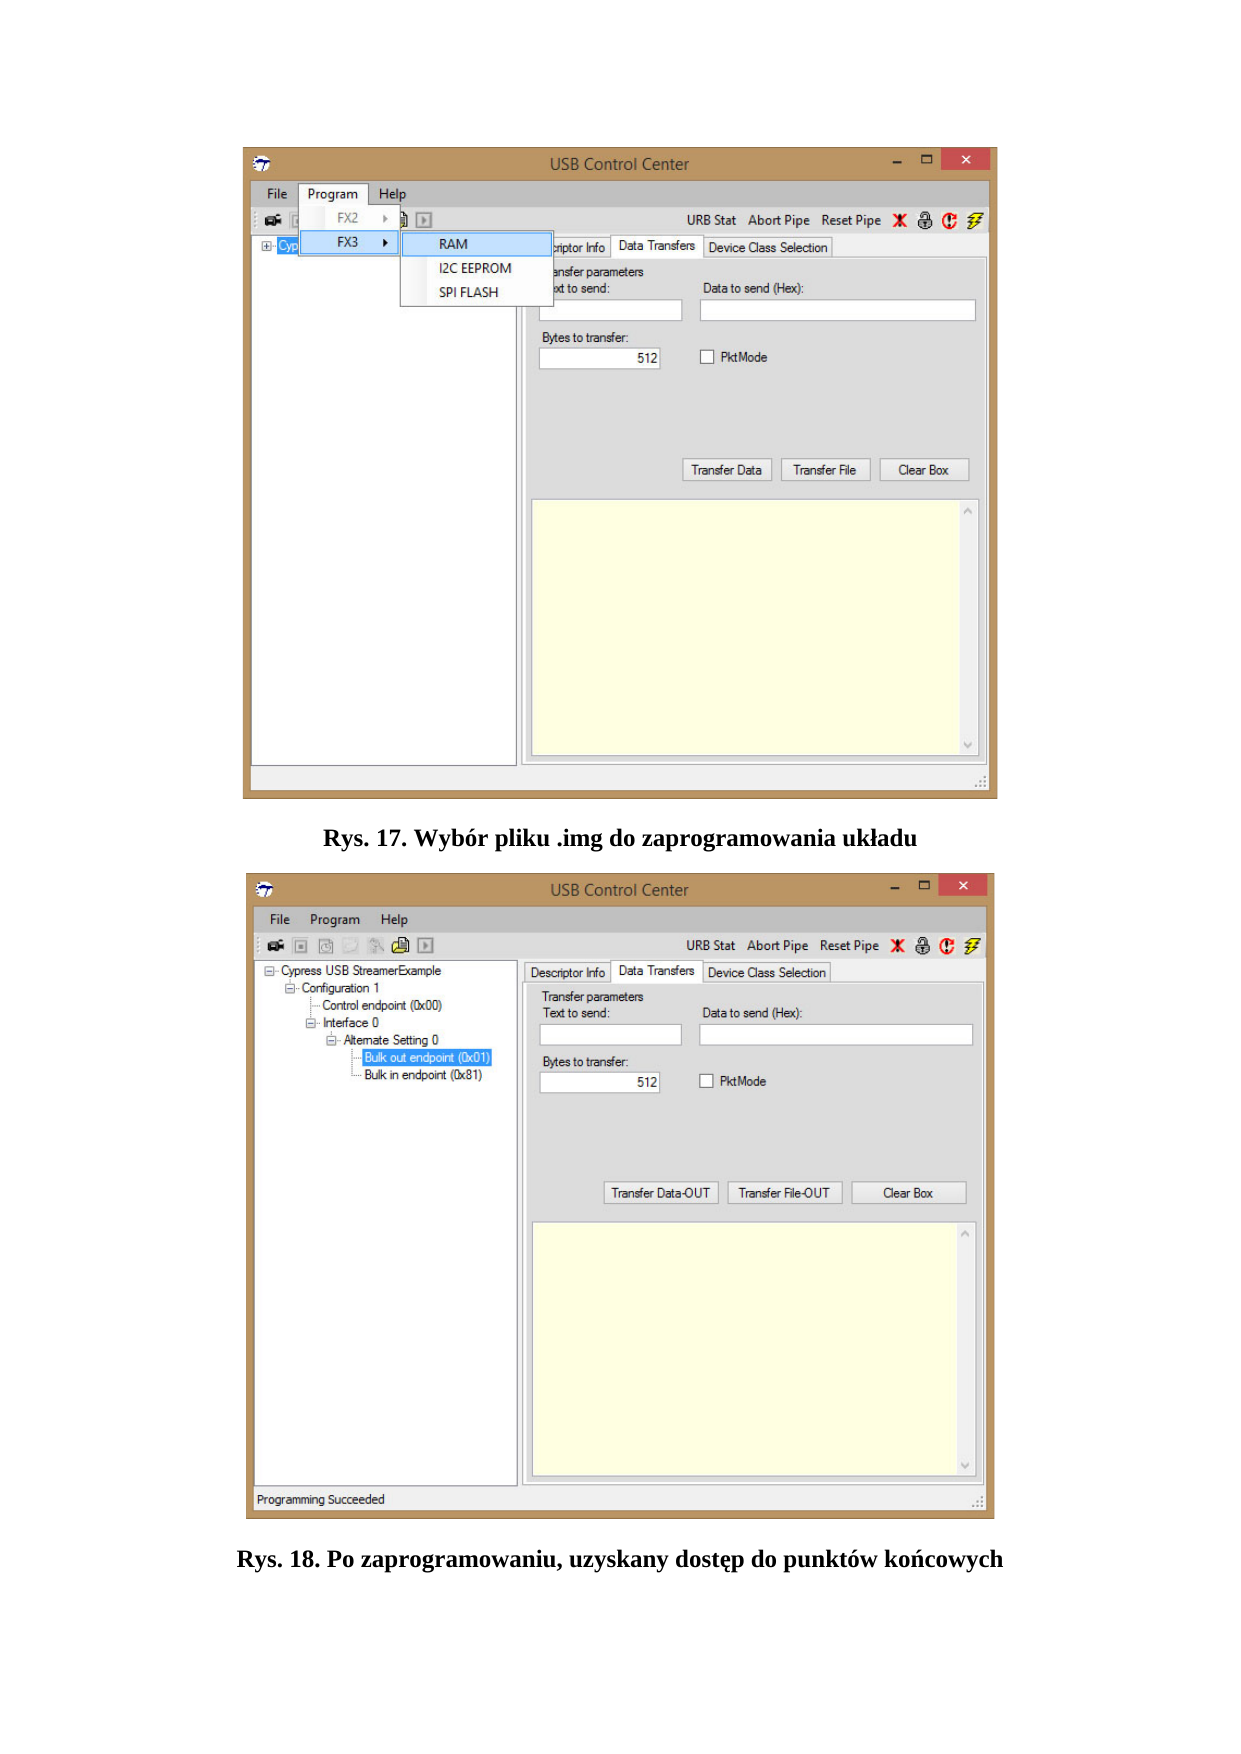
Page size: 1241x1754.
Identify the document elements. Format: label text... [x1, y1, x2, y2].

picture [246, 873, 995, 1519]
picture [242, 147, 998, 799]
